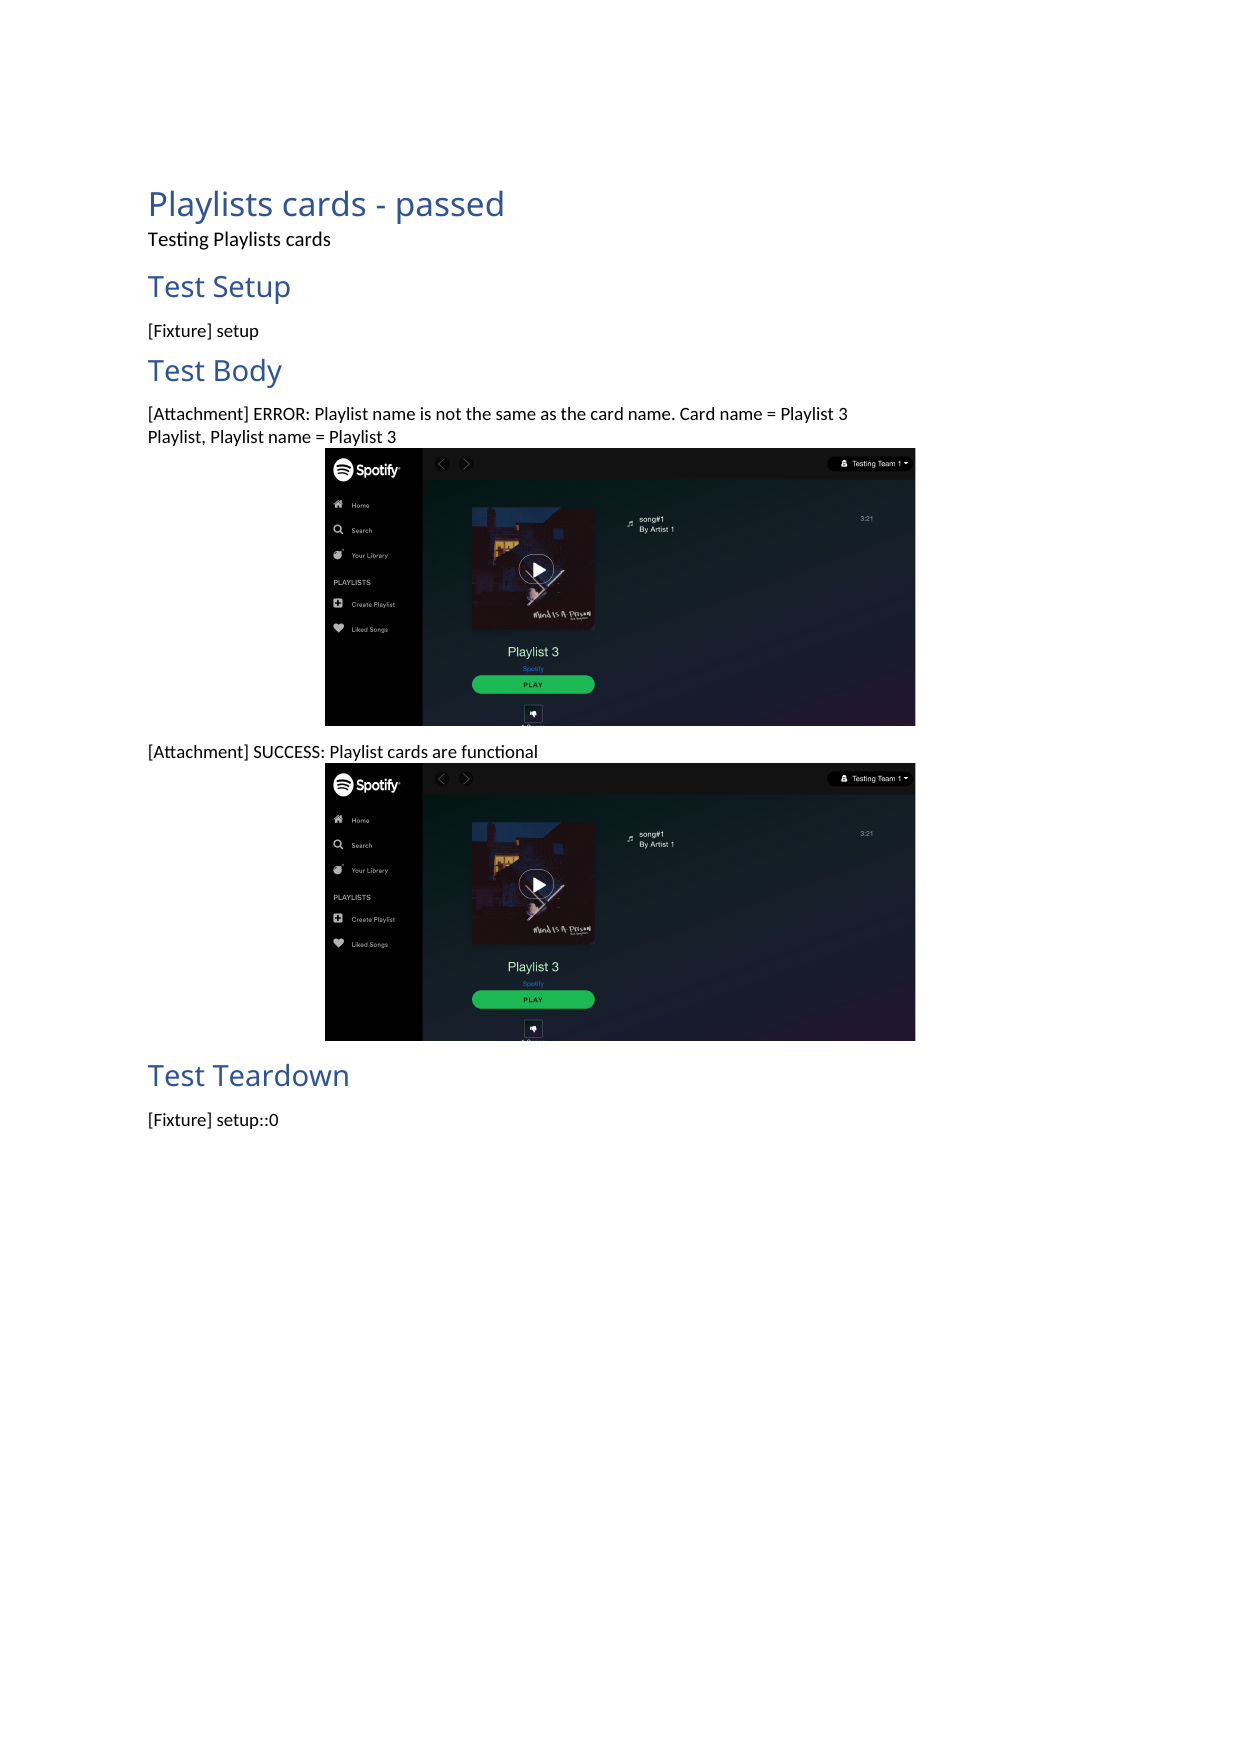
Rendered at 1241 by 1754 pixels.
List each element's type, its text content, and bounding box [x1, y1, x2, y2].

text [Attachment] ERROR: Playlist name is not the same as the card name. Card name = Playlist 3 Playlist, Playlist name = Playlist 3 [148, 402, 1093, 448]
subtitle Test Body [148, 350, 1093, 390]
picture [325, 448, 916, 726]
subtitle Playlists cards - passed [148, 181, 1093, 226]
text [Fixture] setup::0 [148, 1108, 1093, 1131]
text [Fixture] setup [148, 319, 1093, 342]
text [Attachment] SUCCESS: Playlist cards are functional [148, 741, 1093, 763]
subtitle Test Setup [148, 267, 1093, 306]
picture [325, 763, 916, 1041]
subtitle Test Teardown [148, 1056, 1093, 1095]
text Testing Playlists cards [148, 226, 1093, 252]
